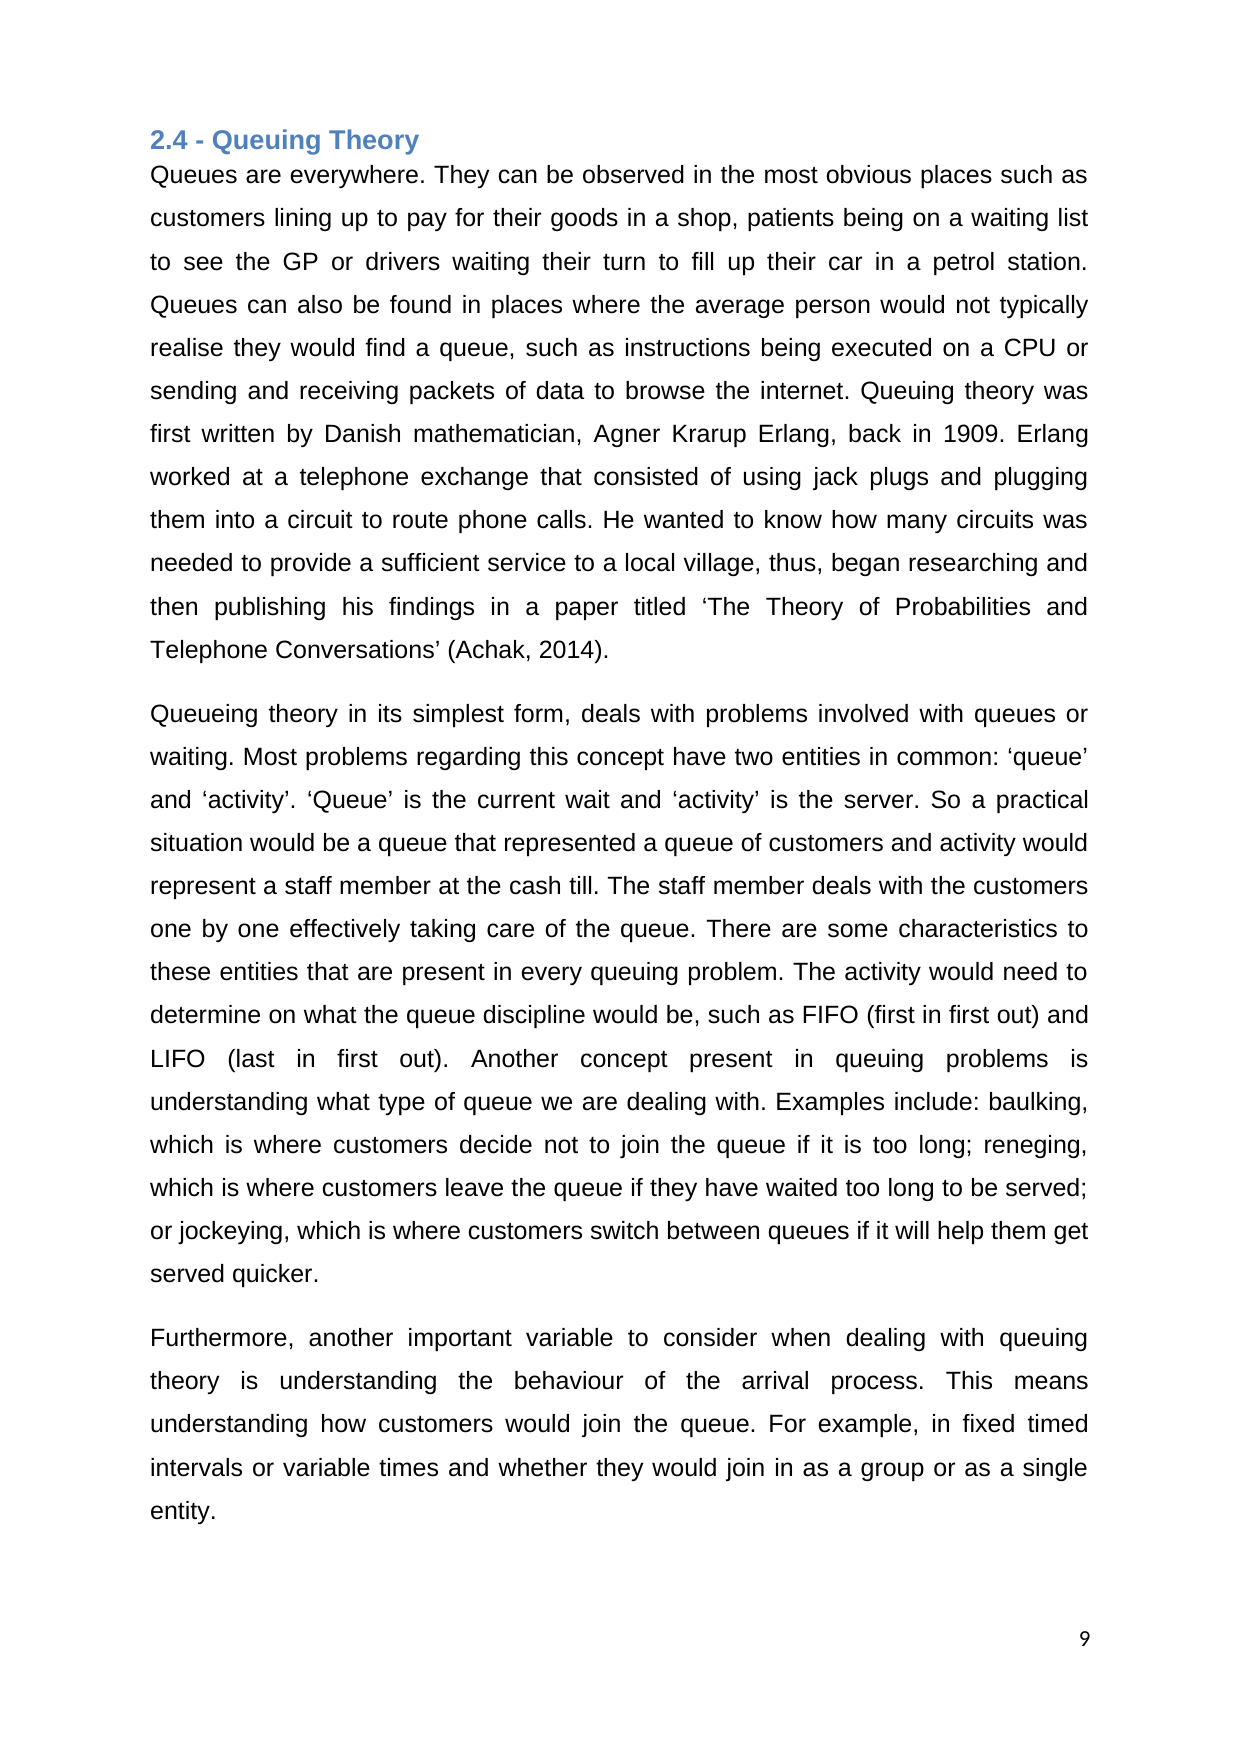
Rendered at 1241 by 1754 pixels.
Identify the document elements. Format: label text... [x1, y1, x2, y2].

text Furthermore, another important variable to consider when dealing with queuing theory is understanding the behaviour of the arrival process. This means understanding how customers would join the queue. For example, in fixed timed intervals or variable times and whether they would join in as a group or as a single entity. [150, 1323, 1090, 1524]
text Queues are everywhere. They can be observed in the most obvious places such as customers lining up to pay for their goods in a shop, patients being on a waiting list to see the GP or drivers waiting their turn to fill up their car in a petrol station. Queues can also be found in places where the average person would not typically realise they would find a queue, such as instructions being executed on a CPU or sending and receiving packets of data to browse the internet. Queuing theory was first written by Danish mathematician, Agner Krarup Erlang, back in 1909. Erlang worked at a telephone exchange that consisted of using jack plugs and plugging them into a circuit to route phone calls. He wanted to know how many circuits was needed to provide a sufficient service to a local village, thus, began researching and then publishing his findings in a paper titled ‘The Theory of Probabilities and Telephone Conversations’ (Achak, 2014). [150, 160, 1090, 663]
subtitle 2.4 - Queuing Theory [150, 124, 1090, 156]
text Queueing theory in its simplest form, deals with problems involved with queues or waiting. Most problems regarding this concept have two entities in common: ‘queue’ and ‘activity’. ‘Queue’ is the current wait and ‘activity’ is the server. So a practical situation would be a queue that represented a queue of customers and activity would represent a staff member at the cash till. The staff member deals with the customers one by one effectively taking care of the queue. There are some characteristics to these entities that are present in every queuing problem. The activity would need to determine on what the queue discipline would be, such as FIFO (first in first out) and LIFO (last in first out). Another concept present in queuing problems is understanding what type of queue we are dealing with. Examples include: baulking, which is where customers decide not to join the queue if it is too long; reneging, which is where customers leave the queue if they have waited too long to be served; or jockeying, which is where customers switch between queues if it will help them get served quicker. [150, 698, 1090, 1288]
